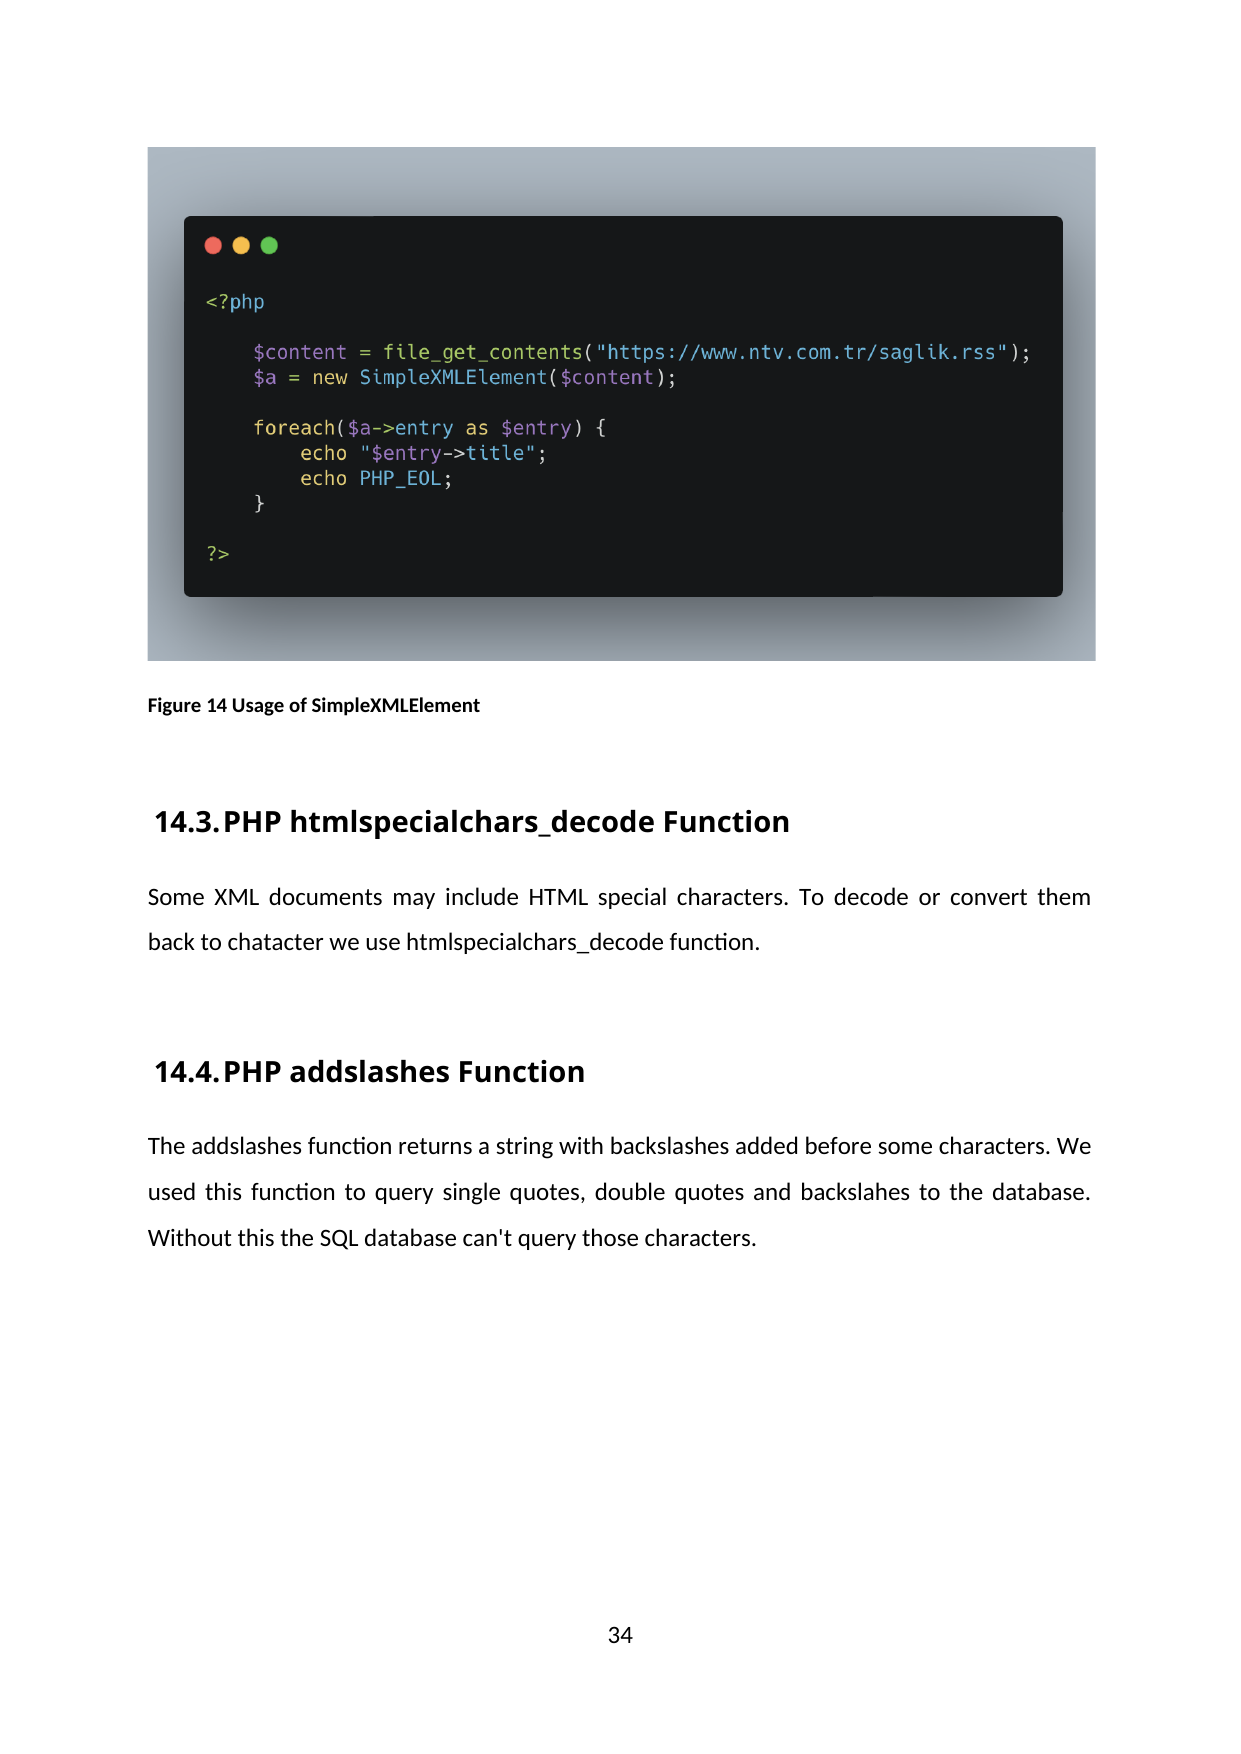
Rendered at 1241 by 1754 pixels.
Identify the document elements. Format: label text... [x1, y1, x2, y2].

picture [147, 147, 1096, 661]
text Some XML documents may include HTML special characters. To decode or convert them back to chatacter we use htmlspecialchars_decode function. [148, 881, 1093, 957]
subtitle PHP addslashes Function [153, 1051, 1093, 1091]
subtitle PHP htmlspecialchars_decode Function [153, 801, 1093, 841]
text The addslashes function returns a string with backslashes added before some characters. We used this function to query single quotes, double quotes and backslahes to the database. Without this the SQL database can't query those characters. [148, 1131, 1093, 1252]
text Figure 14 Usage of SimpleXMLElement [148, 693, 1093, 718]
